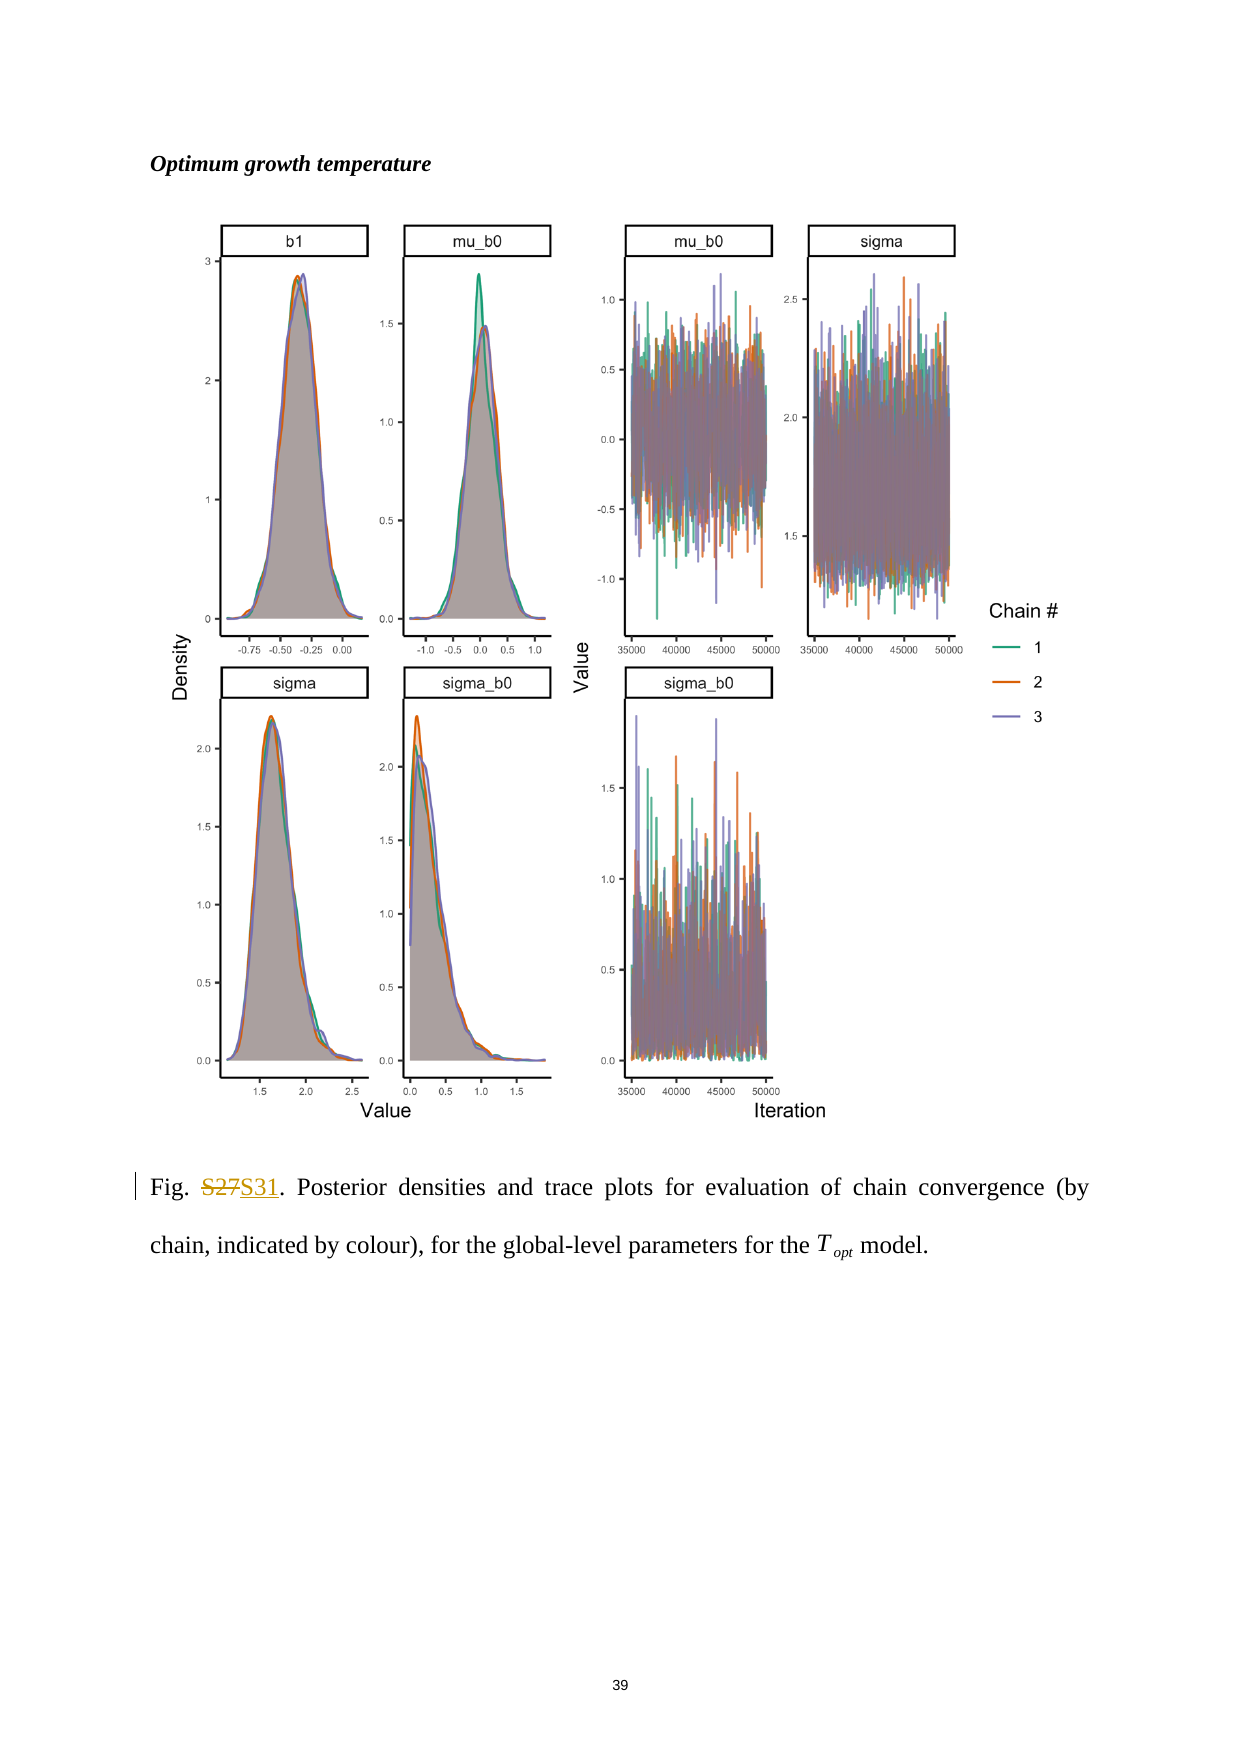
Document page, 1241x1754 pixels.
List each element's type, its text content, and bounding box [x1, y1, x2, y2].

text Fig. . Posterior densities and trace plots for evaluation of chain convergence (by chain, indicated by colour), for the global-level parameters for the model. [150, 1172, 1090, 1261]
picture [150, 202, 1091, 1143]
subtitle Optimum growth temperature [150, 150, 1090, 176]
